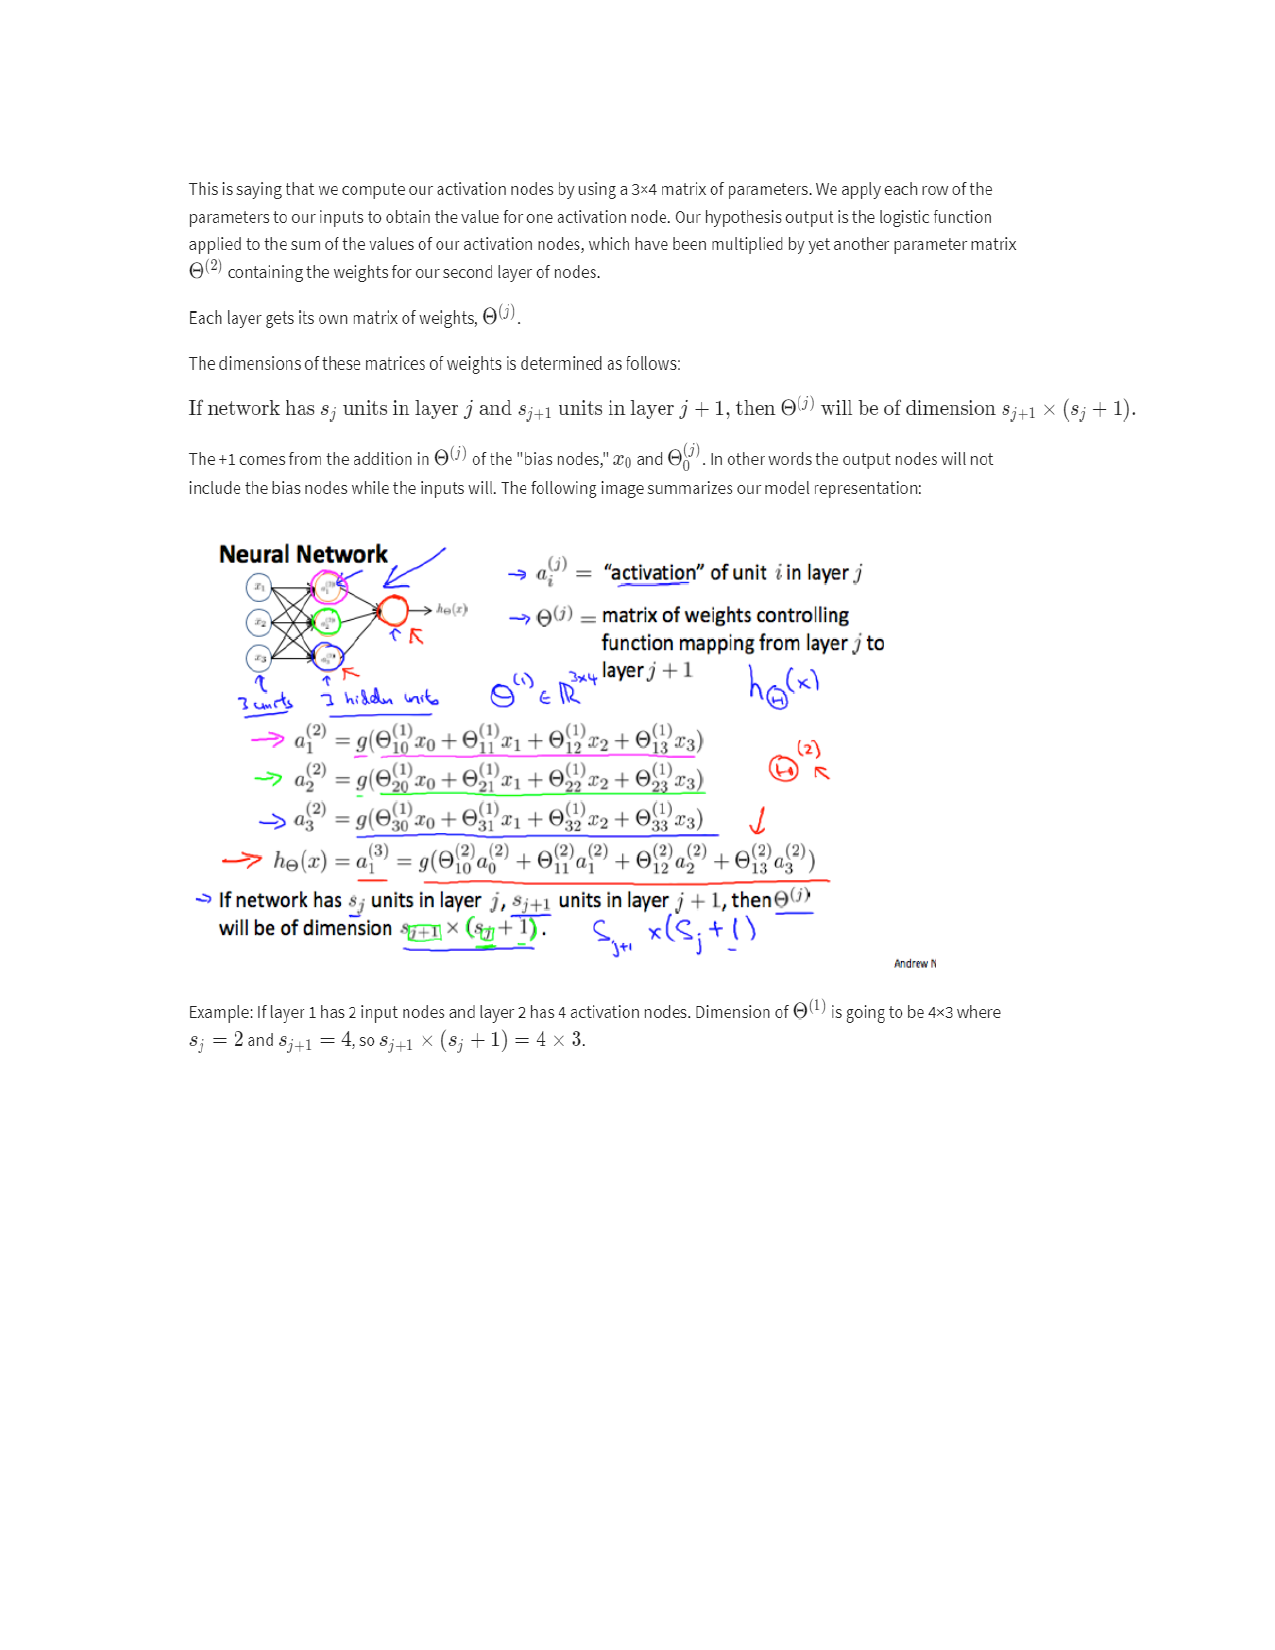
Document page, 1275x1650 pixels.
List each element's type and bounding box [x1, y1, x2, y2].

picture [150, 150, 1157, 1074]
